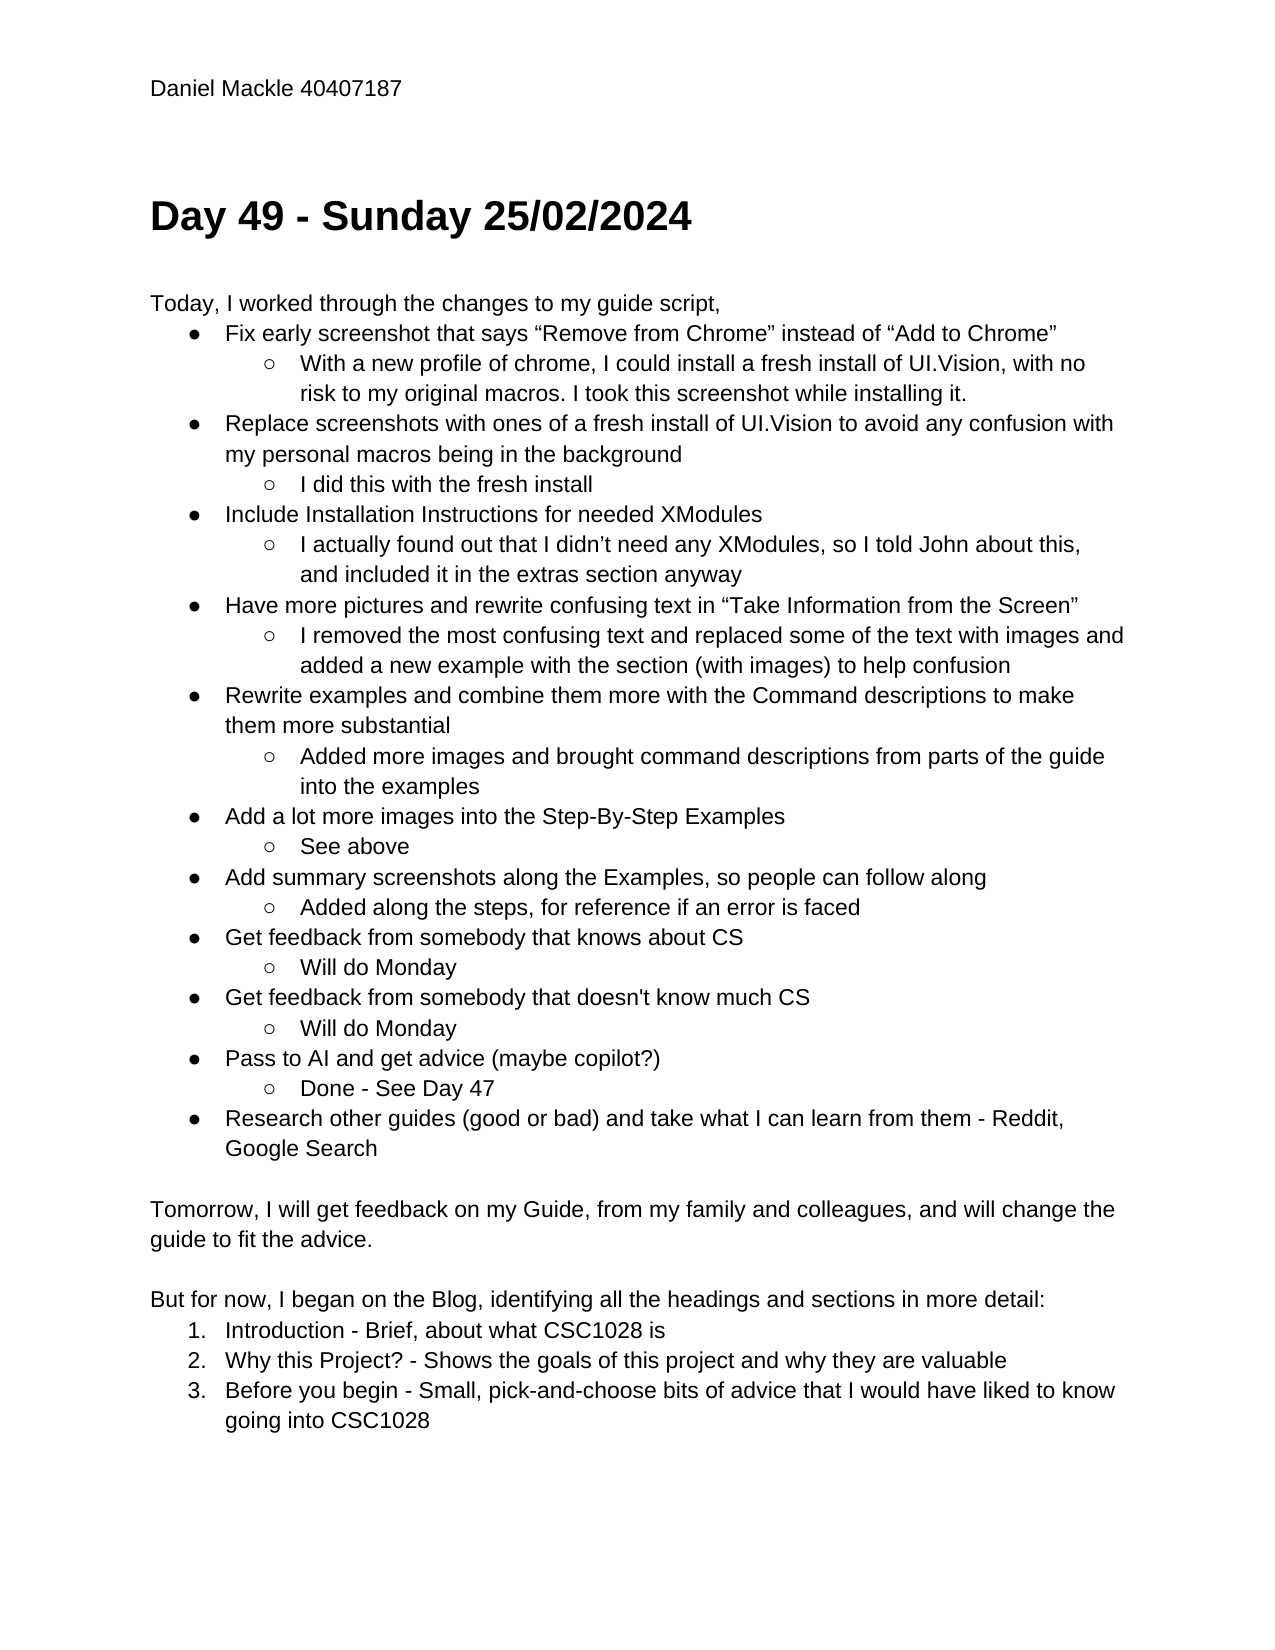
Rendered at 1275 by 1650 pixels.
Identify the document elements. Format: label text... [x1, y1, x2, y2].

list Before you begin - Small, pick-and-choose bits of advice that I would have liked to know going into CSC1028 [187, 1377, 1125, 1433]
list Added along the steps, for reference if an error is faced [262, 894, 1125, 920]
list Add summary screenshots along the Examples, so people can follow along [187, 863, 1125, 890]
list Include Installation Instructions for needed XModules [187, 501, 1125, 527]
list With a new profile of chrome, I could install a fresh install of UI.Vision, with no risk to my original macros. I took this screenshot while installing it. [262, 350, 1125, 406]
list Pass to AI and get advice (maybe copilot?) [187, 1045, 1125, 1071]
list I did this with the fresh install [262, 471, 1125, 497]
list Get feedback from somebody that knows about CS [187, 924, 1125, 950]
text Tomorrow, I will get feedback on my Guide, from my family and colleagues, and will change the guide to fit the advice. [150, 1196, 1125, 1252]
subtitle Day 49 - Sunday 25/02/2024 [150, 192, 1125, 239]
list Will do Monday [262, 954, 1125, 980]
list Added more images and brought command descriptions from parts of the guide into the examples [262, 743, 1125, 799]
list Done - See Day 47 [262, 1075, 1125, 1101]
text But for now, I began on the Blog, identifying all the headings and sections in more detail: [150, 1286, 1125, 1313]
list Get feedback from somebody that doesn't know much CS [187, 984, 1125, 1011]
text Today, I worked through the changes to my guide script, [150, 289, 1125, 316]
list Introduction - Brief, about what CSC1028 is [187, 1317, 1125, 1343]
list Will do Monday [262, 1014, 1125, 1041]
list Have more pictures and rewrite confusing text in “Take Information from the Screen” [187, 592, 1125, 618]
list Why this Project? - Shows the goals of this project and why they are valuable [187, 1347, 1125, 1373]
list Replace screenshots with ones of a fresh install of UI.Vision to avoid any confusion with my personal macros being in the background [187, 410, 1125, 467]
list Research other guides (good or bad) and take what I can learn from them - Reddit, Google Search [187, 1105, 1125, 1162]
list Rewrite examples and combine them more with the Command descriptions to make them more substantial [187, 682, 1125, 739]
list Fix early screenshot that says “Remove from Chrome” instead of “Add to Chrome” [187, 320, 1125, 346]
list Add a lot more images into the Step-By-Step Examples [187, 803, 1125, 829]
list I removed the most confusing text and replaced some of the text with images and added a new example with the section (with images) to help confusion [262, 622, 1125, 678]
list See above [262, 833, 1125, 859]
list I actually found out that I didn’t need any XModules, so I told John about this, and included it in the extras section anyway [262, 531, 1125, 588]
